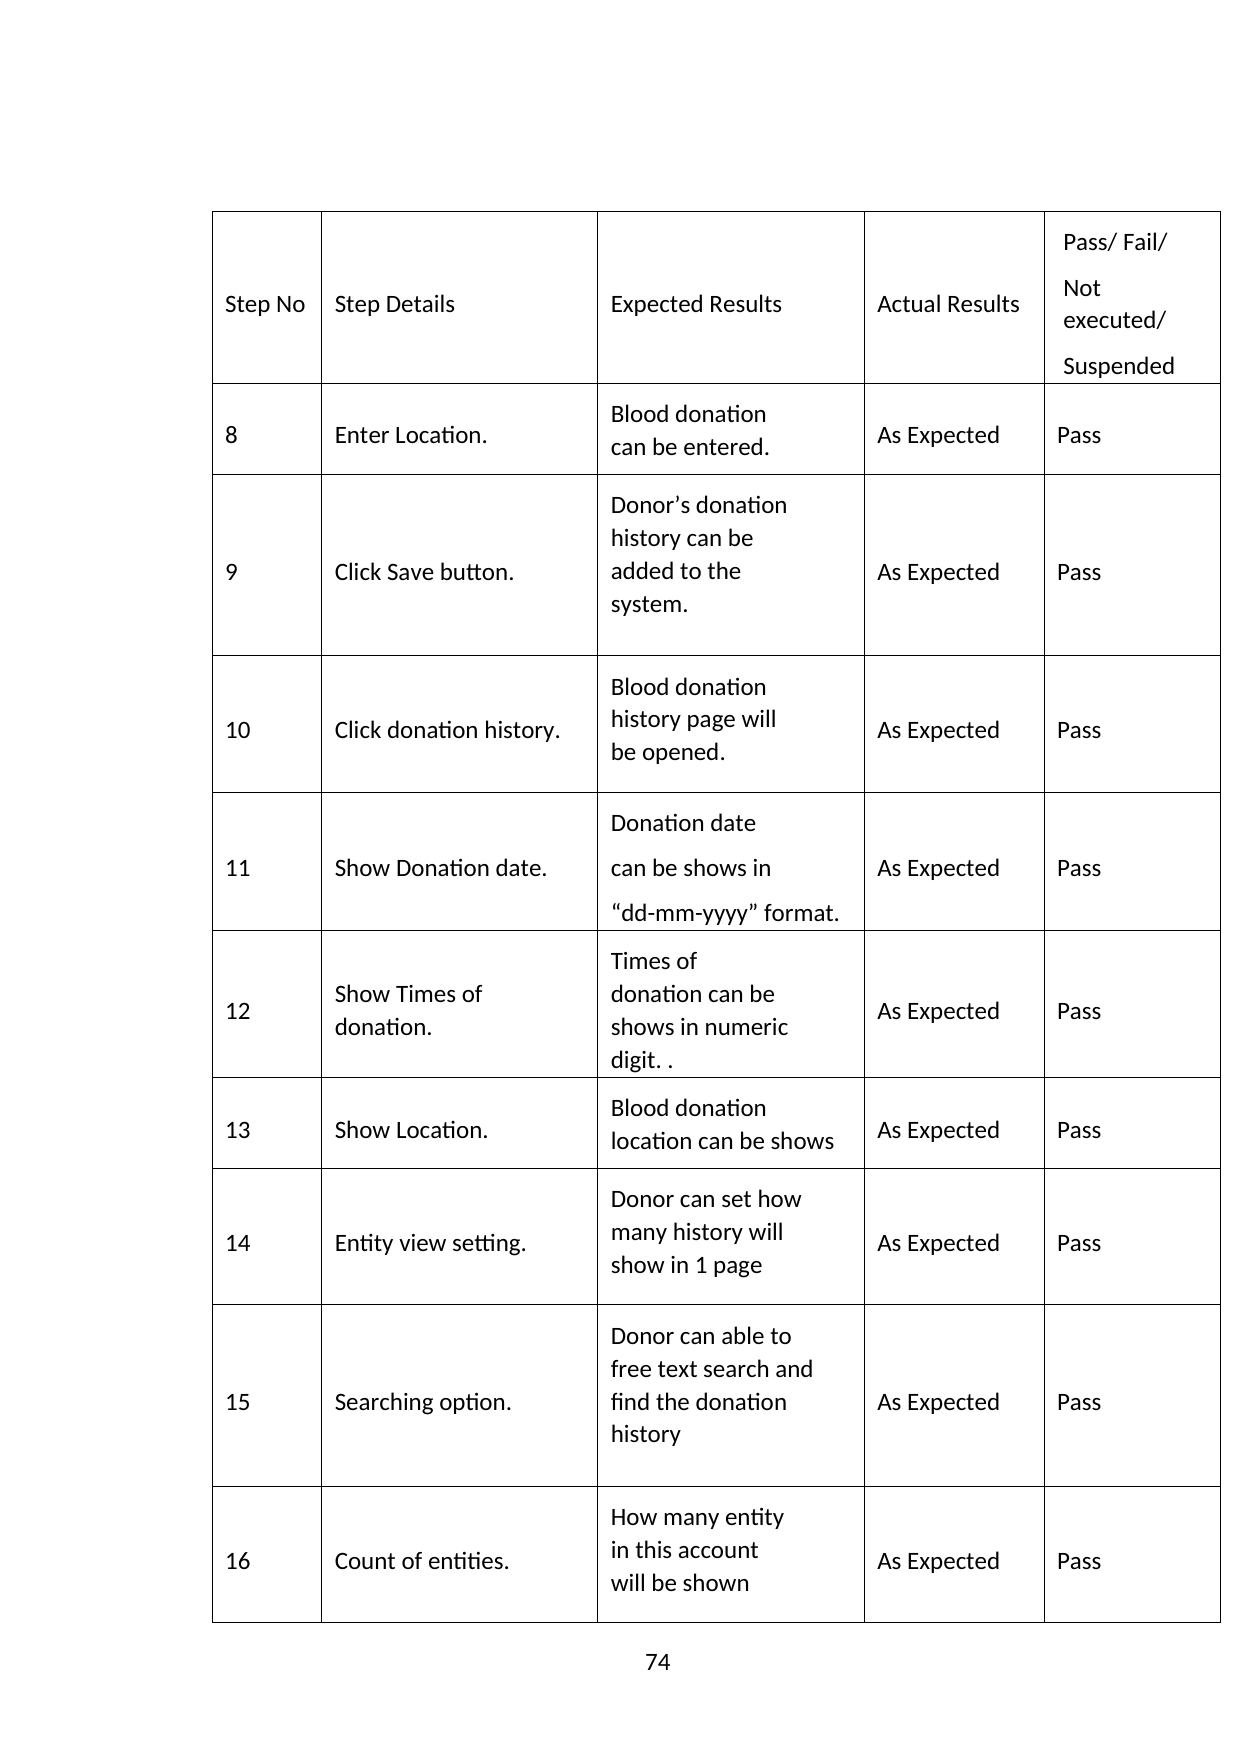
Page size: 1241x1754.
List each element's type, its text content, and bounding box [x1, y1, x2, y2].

table_cell As Expected [865, 1169, 1044, 1304]
table_cell Donor can set how many history will show in 1 page [598, 1169, 864, 1304]
table_cell As Expected [865, 656, 1044, 791]
table_cell Enter Location. [322, 384, 597, 474]
table_cell Pass [1045, 1078, 1220, 1168]
table_cell As Expected [865, 1305, 1044, 1486]
table_header Actual Results [865, 212, 1044, 383]
table_cell As Expected [865, 384, 1044, 474]
table_cell Pass [1045, 1487, 1220, 1622]
table_cell Donor’s donation history can be added to the system. [598, 475, 864, 655]
table_cell As Expected [865, 793, 1044, 930]
table_cell Times of donation can be shows in numeric digit. . [598, 931, 864, 1077]
table_cell Pass [1045, 656, 1220, 791]
table_cell 15 [213, 1305, 321, 1486]
table_cell 16 [213, 1487, 321, 1622]
table_cell As Expected [865, 475, 1044, 655]
table_cell Donation date can be shows in “dd-mm-yyyy” format. [598, 793, 864, 930]
table_cell Count of entities. [322, 1487, 597, 1622]
table_cell Click Save button. [322, 475, 597, 655]
table_cell Pass [1045, 931, 1220, 1077]
table_header Step Details [322, 212, 597, 383]
table_cell 14 [213, 1169, 321, 1304]
table_cell Show Times of donation. [322, 931, 597, 1077]
table_cell 12 [213, 931, 321, 1077]
table_cell Pass [1045, 475, 1220, 655]
table_header Pass/ Fail/ Not executed/ Suspended [1045, 212, 1220, 383]
table_header Step No [213, 212, 321, 383]
table_cell Pass [1045, 793, 1220, 930]
table_cell Show Donation date. [322, 793, 597, 930]
table_header Expected Results [598, 212, 864, 383]
table_cell As Expected [865, 1078, 1044, 1168]
table_cell Blood donation location can be shows [598, 1078, 864, 1168]
table_cell 8 [213, 384, 321, 474]
table_cell Show Location. [322, 1078, 597, 1168]
table_cell Pass [1045, 384, 1220, 474]
table_cell Searching option. [322, 1305, 597, 1486]
table_cell As Expected [865, 1487, 1044, 1622]
table_cell Blood donation history page will be opened. [598, 656, 864, 791]
table_cell Pass [1045, 1305, 1220, 1486]
table_cell 9 [213, 475, 321, 655]
table_cell As Expected [865, 931, 1044, 1077]
table_cell Pass [1045, 1169, 1220, 1304]
table_cell Donor can able to free text search and find the donation history [598, 1305, 864, 1486]
table_cell Blood donation can be entered. [598, 384, 864, 474]
table_cell How many entity in this account will be shown [598, 1487, 864, 1622]
table_cell 11 [213, 793, 321, 930]
table_cell Entity view setting. [322, 1169, 597, 1304]
table_cell 13 [213, 1078, 321, 1168]
table_cell Click donation history. [322, 656, 597, 791]
table_cell 10 [213, 656, 321, 791]
